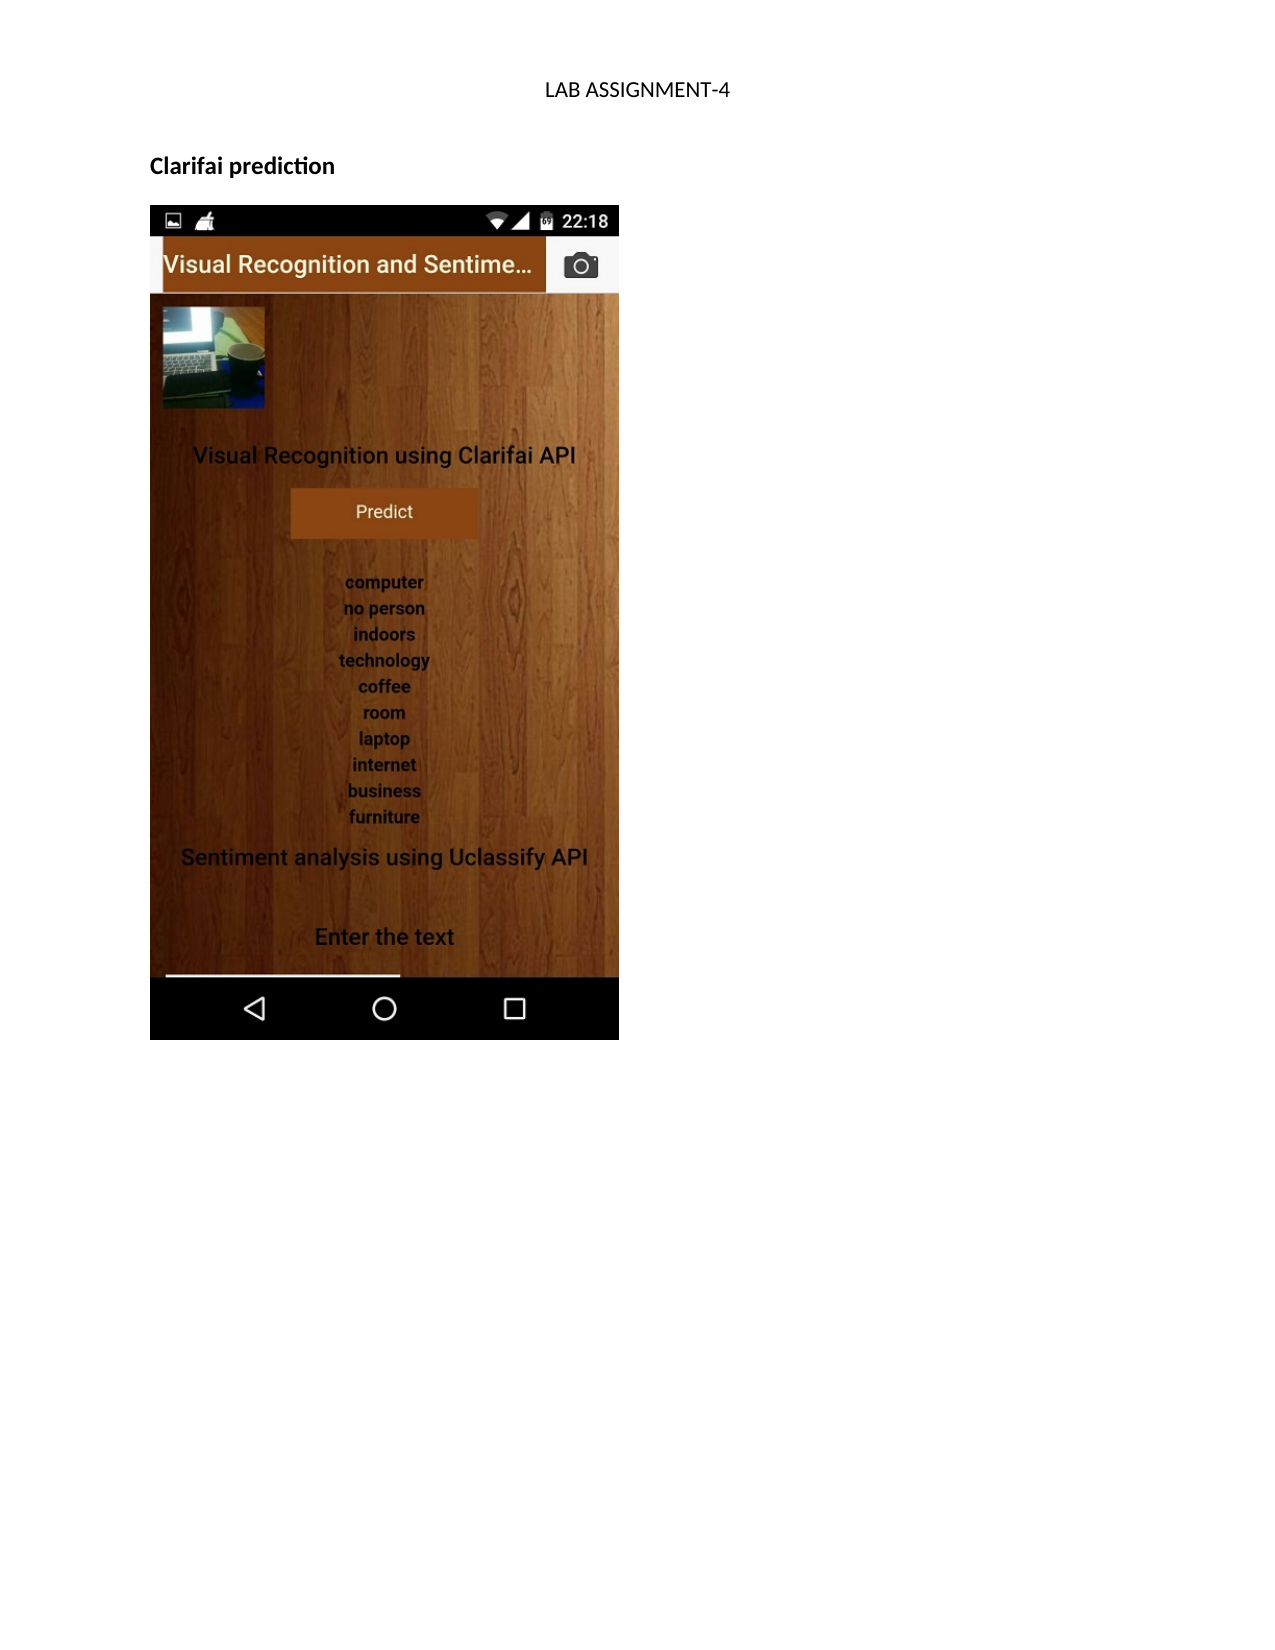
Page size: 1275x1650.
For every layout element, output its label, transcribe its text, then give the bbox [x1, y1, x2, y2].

text Clarifai prediction [150, 150, 1125, 181]
picture [150, 205, 619, 1040]
